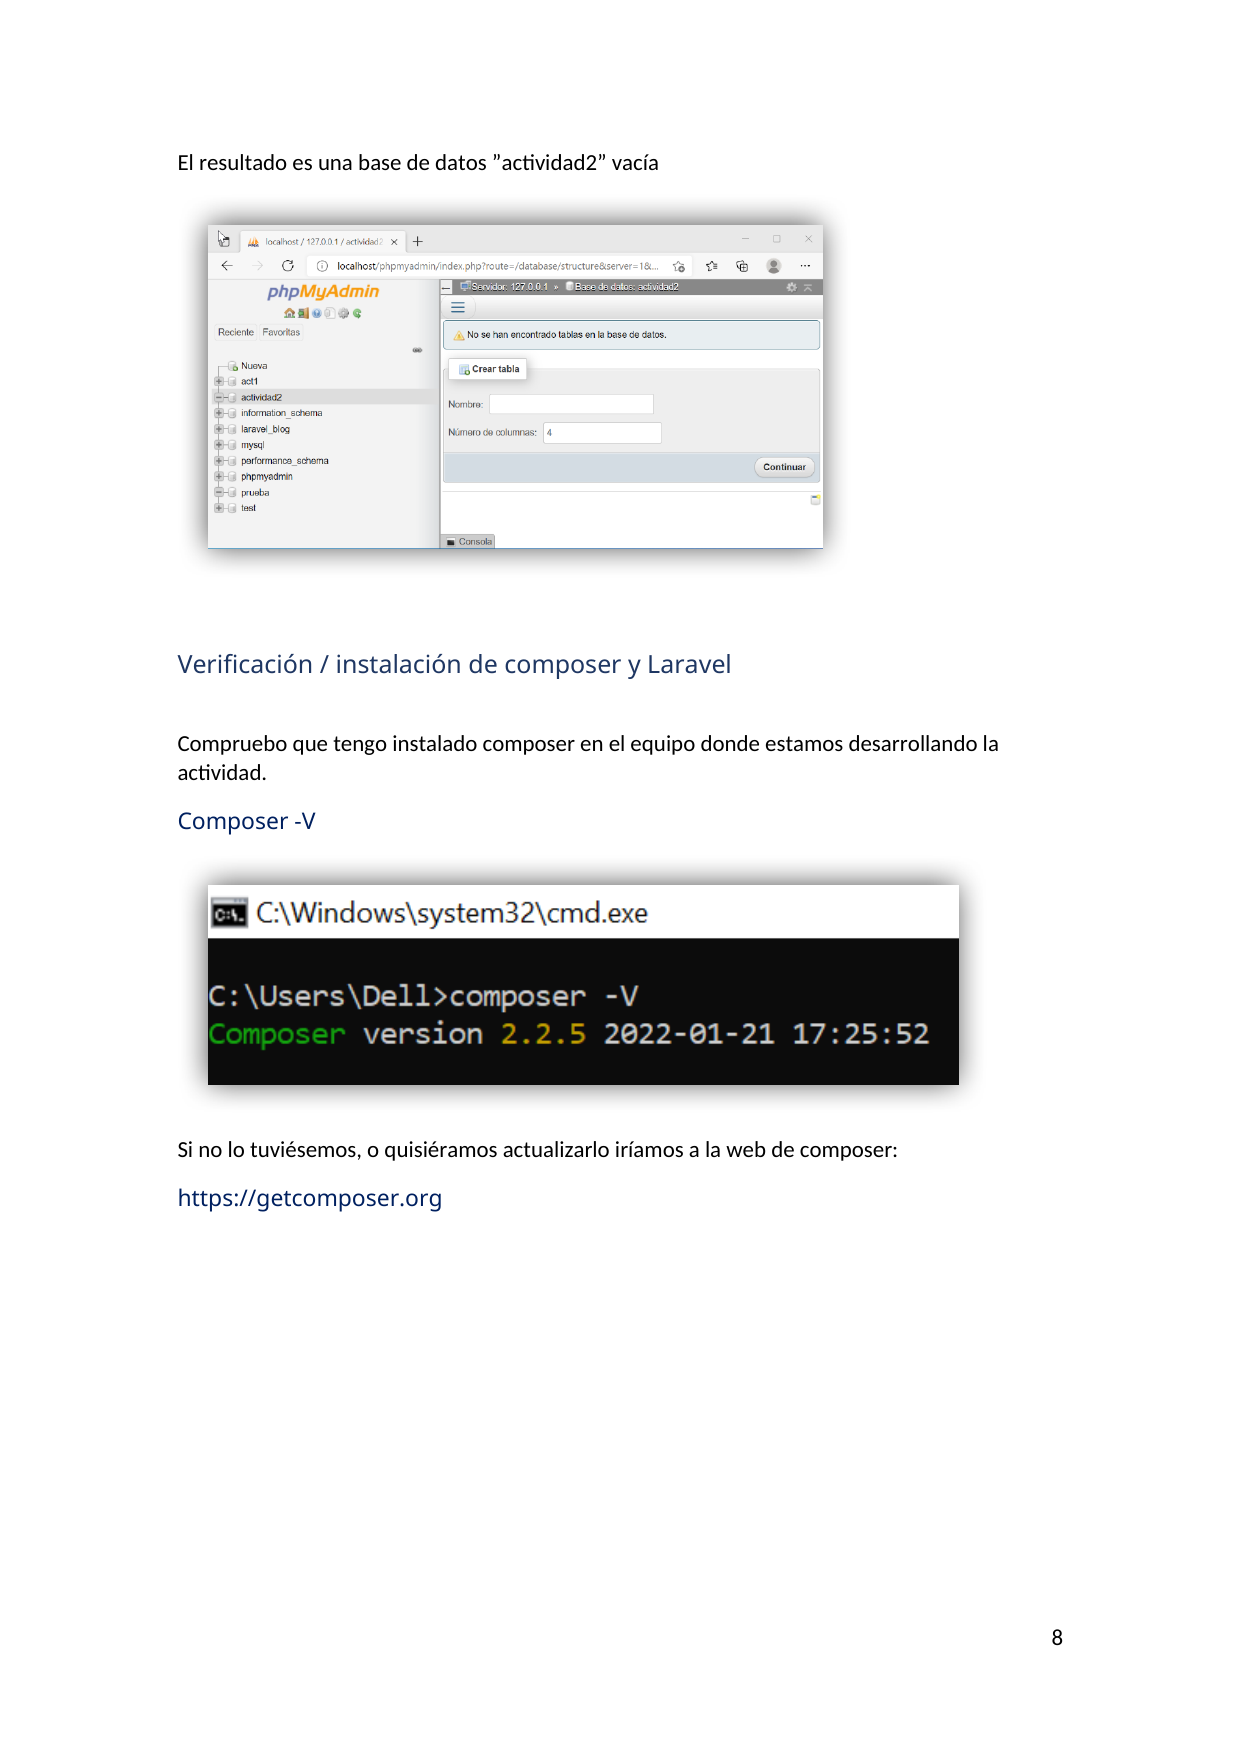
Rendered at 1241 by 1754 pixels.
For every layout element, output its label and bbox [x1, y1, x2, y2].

picture [208, 225, 823, 549]
picture [208, 885, 959, 1085]
